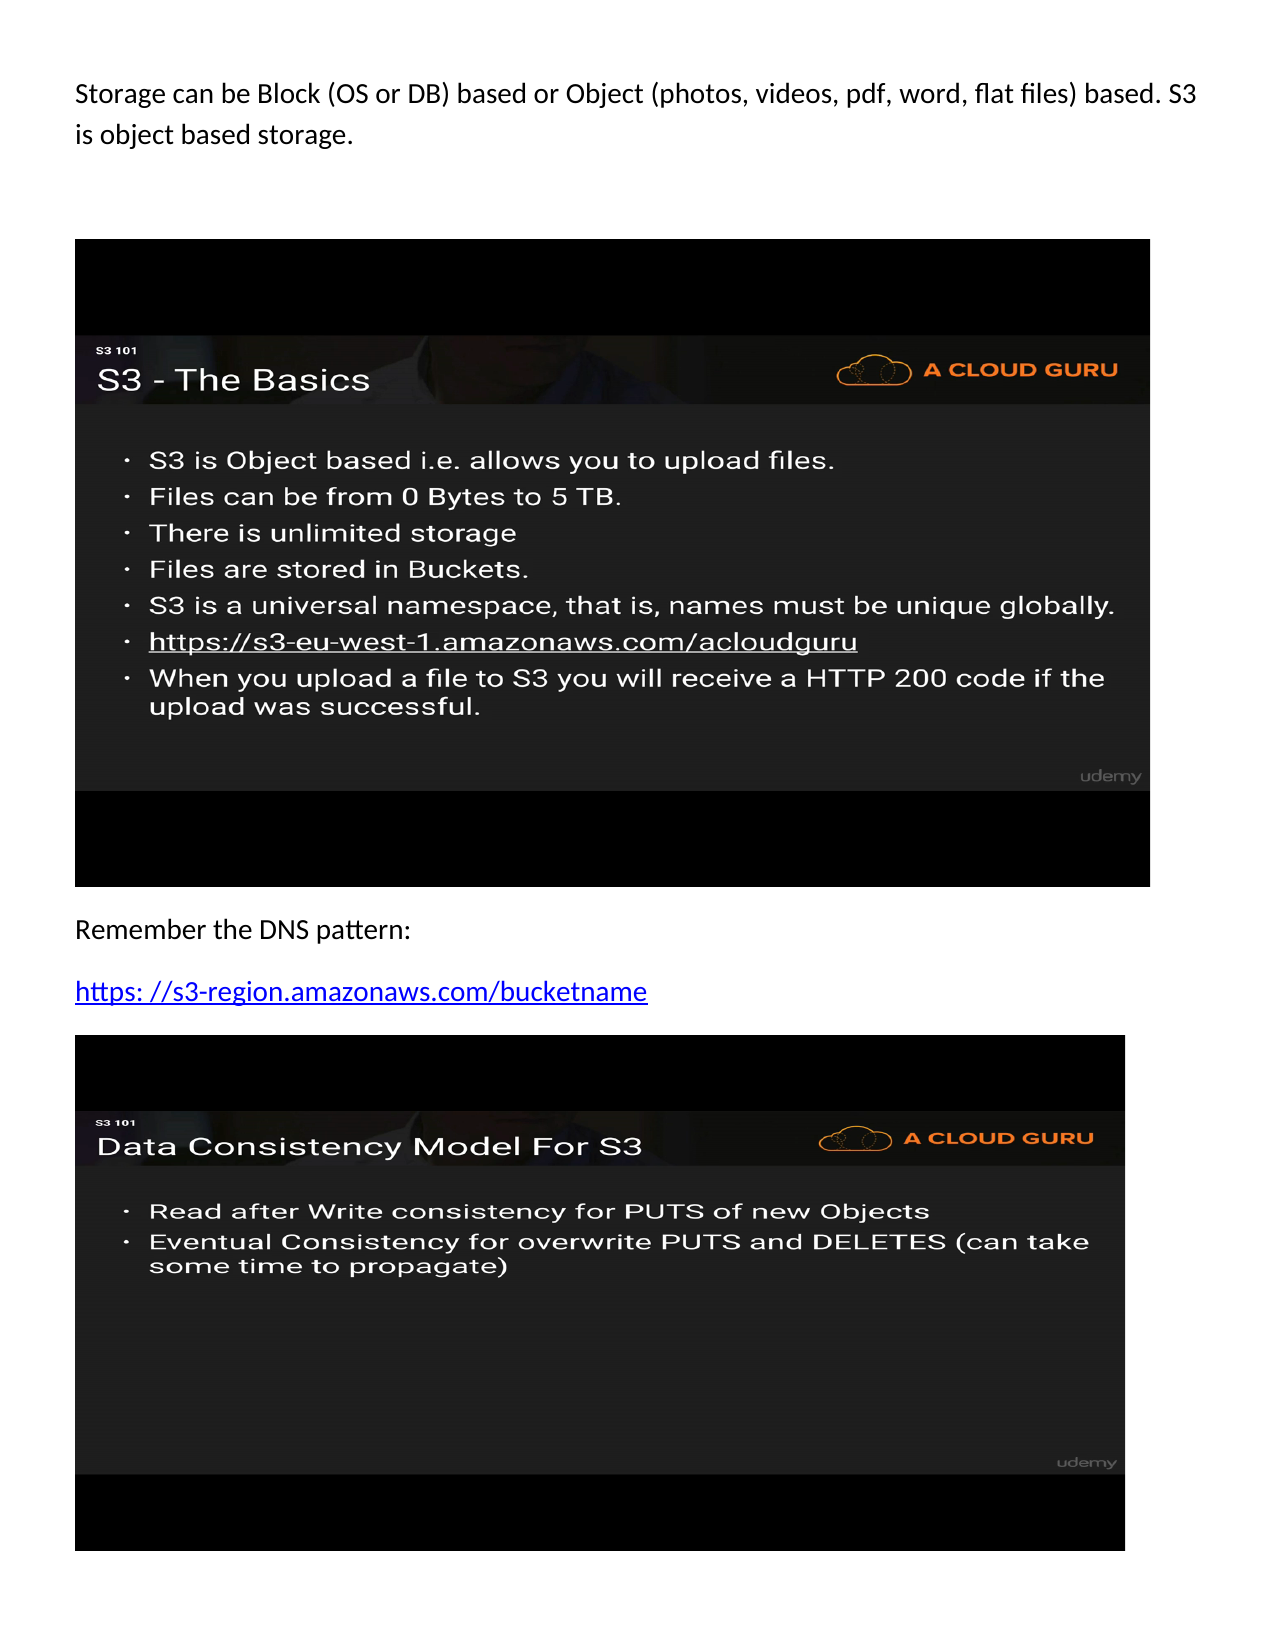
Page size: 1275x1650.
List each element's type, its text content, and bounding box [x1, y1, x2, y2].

text Remember the DNS pattern: [75, 911, 1200, 947]
text https: //s3-region.amazonaws.com/bucketname [75, 973, 1200, 1009]
picture [75, 1035, 1125, 1551]
text Storage can be Block (OS or DB) based or Object (photos, videos, pdf, word, flat files) based. S3 is object based storage. [75, 75, 1200, 152]
picture [75, 239, 1150, 887]
